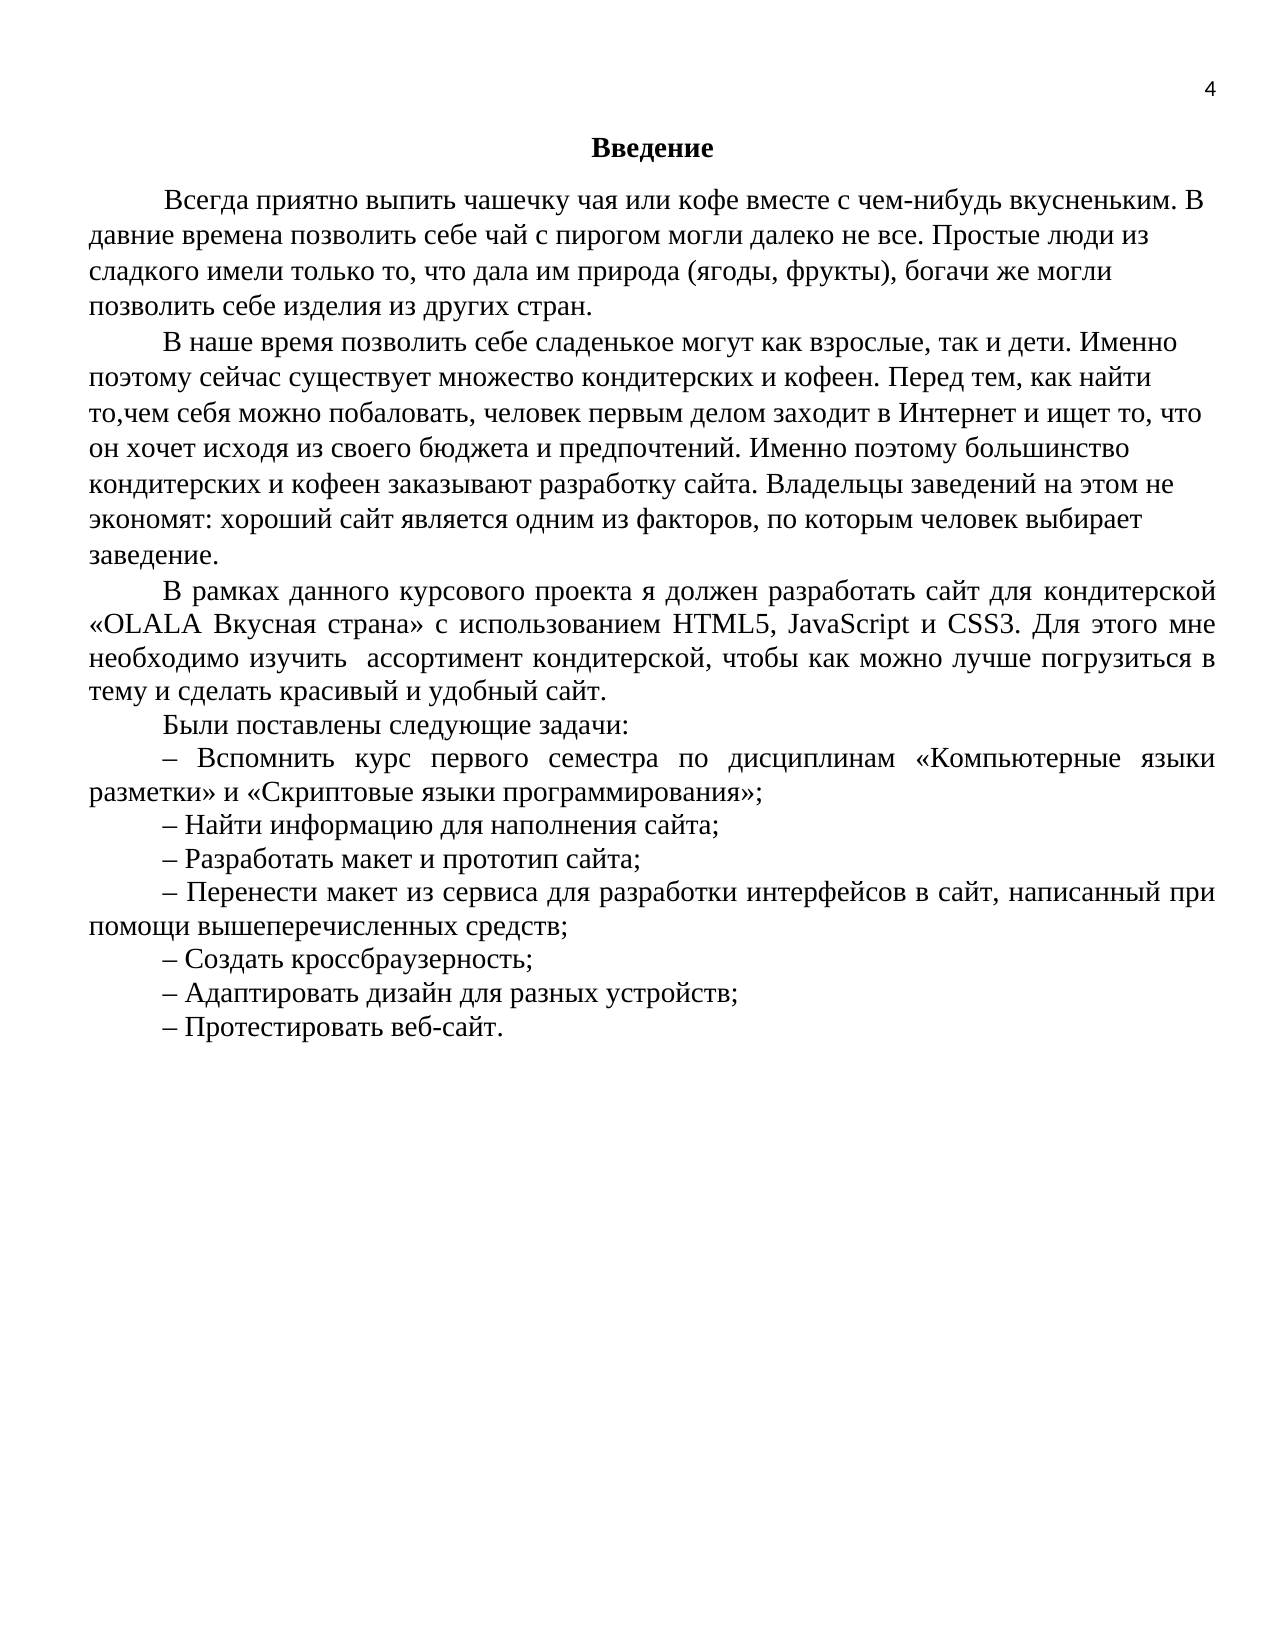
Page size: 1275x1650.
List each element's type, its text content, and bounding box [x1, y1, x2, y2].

text – Создать кроссбраузерность; [89, 942, 1216, 975]
text – Разработать макет и прототип сайта; [89, 841, 1216, 874]
text – Адаптировать дизайн для разных устройств; [89, 975, 1216, 1009]
text В рамках данного курсового проекта я должен разработать сайт для кондитерской «OLALA Вкусная страна» с использованием HTML5, JavaScript и CSS3. Для этого мне необходимо изучить ассортимент кондитерской, чтобы как можно лучше погрузиться в тему и сделать красивый и удобный сайт. [89, 573, 1216, 707]
text – Перенести макет из сервиса для разработки интерфейсов в сайт, написанный при помощи вышеперечисленных средств; [89, 874, 1216, 942]
text – Протестировать веб-сайт. [89, 1009, 1216, 1042]
text – Найти информацию для наполнения сайта; [89, 807, 1216, 841]
text В наше время позволить себе сладенькое могут как взрослые, так и дети. Именно поэтому сейчас существует множество кондитерских и кофеен. Перед тем, как найти то,чем себя можно побаловать, человек первым делом заходит в Интернет и ищет то, что он хочет исходя из своего бюджета и предпочтений. Именно поэтому большинство кондитерских и кофеен заказывают разработку сайта. Владельцы заведений на этом не экономят: хороший сайт является одним из факторов, по которым человек выбирает заведение. [89, 324, 1216, 571]
text Введение [89, 130, 1216, 163]
text – Вспомнить курс первого семестра по дисциплинам «Компьютерные языки разметки» и «Скриптовые языки программирования»; [89, 740, 1216, 807]
text Были поставлены следующие задачи: [89, 707, 1216, 740]
text Всегда приятно выпить чашечку чая или кофе вместе с чем-нибудь вкусненьким. В давние времена позволить себе чай с пирогом могли далеко не все. Простые люди из сладкого имели только то, что дала им природа (ягоды, фрукты), богачи же могли позволить себе изделия из других стран. [89, 182, 1216, 322]
